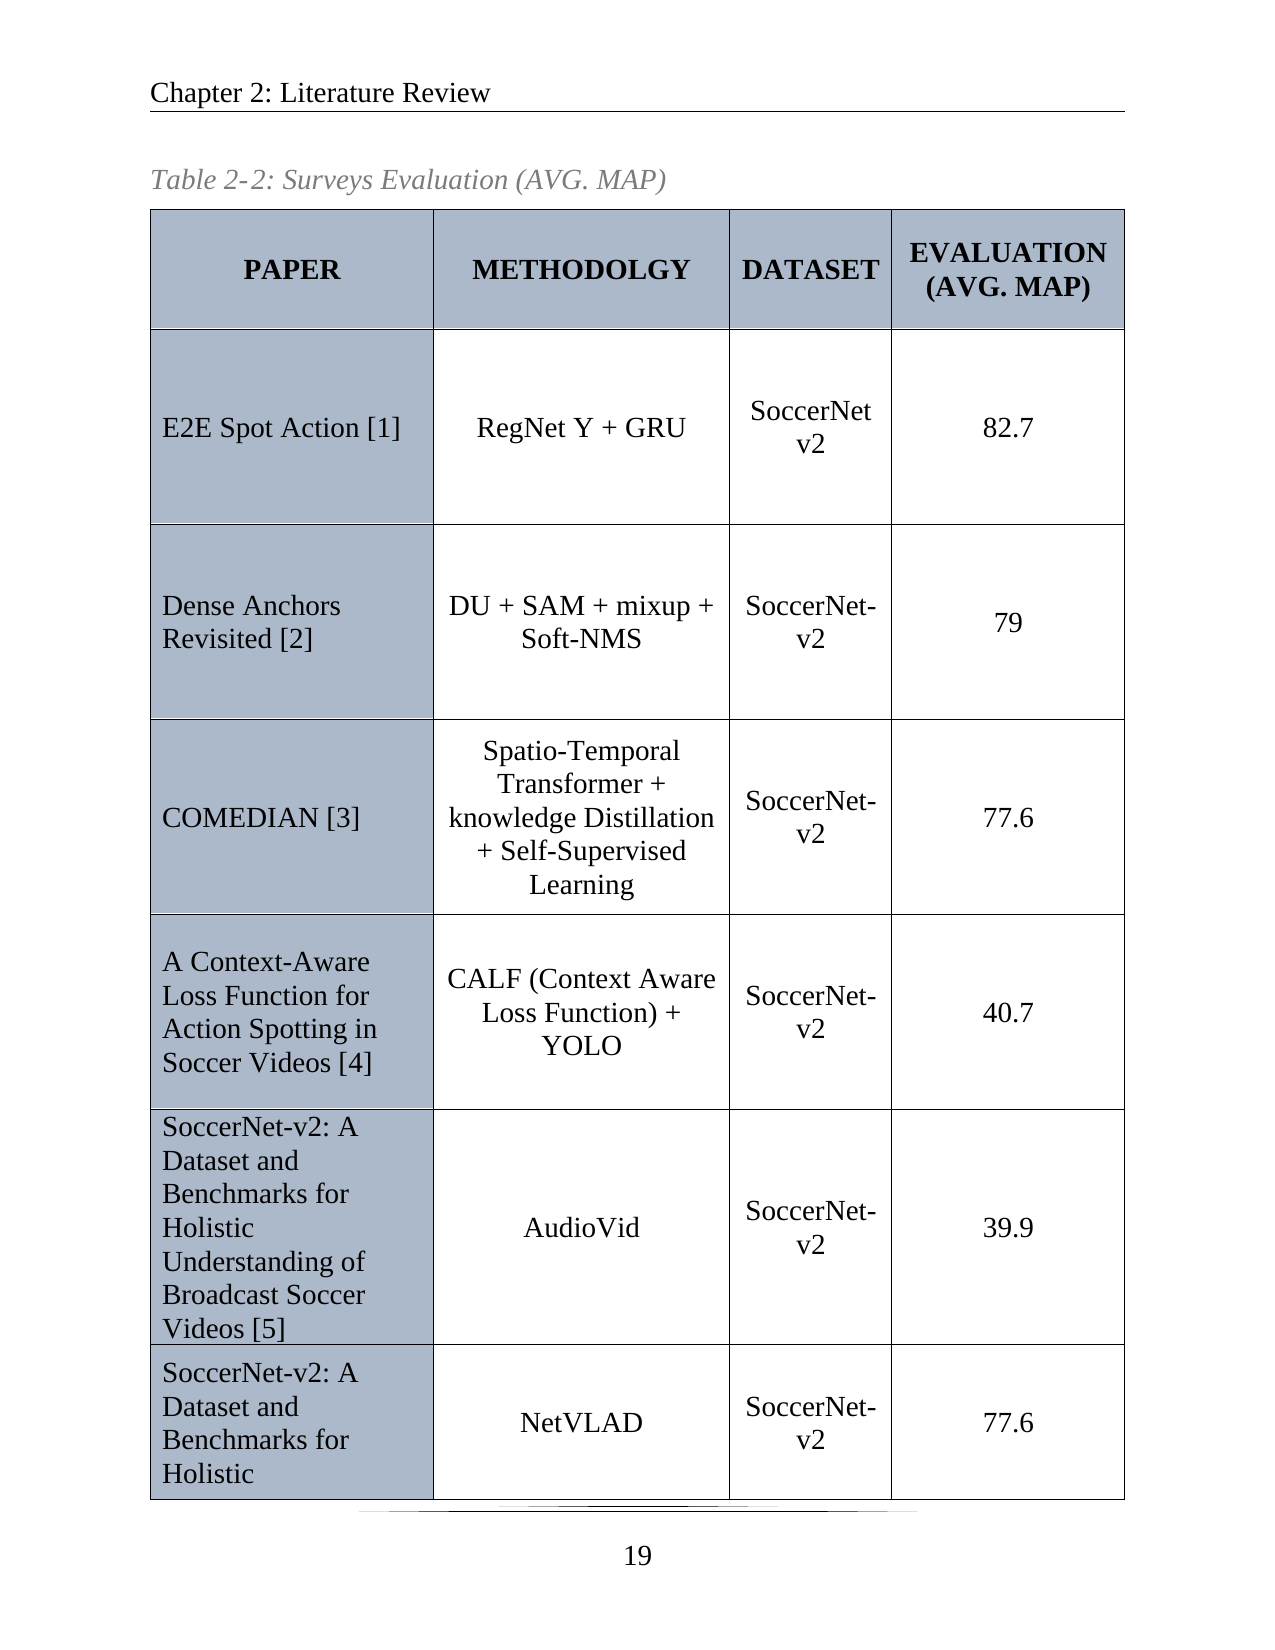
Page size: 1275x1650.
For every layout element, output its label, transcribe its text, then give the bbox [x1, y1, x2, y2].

table_cell SoccerNet-v2: A Dataset and Benchmarks for Holistic Understanding of Broadcast Soccer Videos [5] [151, 1110, 433, 1344]
table_cell 79 [892, 525, 1124, 718]
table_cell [151, 1345, 433, 1499]
table_cell NetVLAD [434, 1345, 729, 1499]
table_header EVALUATION (AVG. MAP) [892, 210, 1124, 328]
table_header DATASET [730, 210, 891, 328]
table_cell DU + SAM + mixup + Soft-NMS [434, 525, 729, 718]
table_header METHODOLGY [434, 210, 729, 328]
table_cell E2E Spot Action [1] [151, 330, 433, 523]
table_cell SoccerNet-v2 [730, 915, 891, 1108]
table_cell 77.6 [892, 1345, 1124, 1499]
table_header PAPER [151, 210, 433, 328]
table_cell 82.7 [892, 330, 1124, 523]
table_cell Dense Anchors Revisited [2] [151, 525, 433, 718]
table_cell A Context-Aware Loss Function for Action Spotting in Soccer Videos [4] [151, 915, 433, 1108]
table_cell CALF (Context Aware Loss Function) + YOLO [434, 915, 729, 1108]
table_cell RegNet Y + GRU [434, 330, 729, 523]
table_cell SoccerNet v2 [730, 330, 891, 523]
text Table ‎2-2: Surveys Evaluation (AVG. MAP) [150, 162, 1125, 196]
table_cell 77.6 [892, 720, 1124, 913]
table_cell SoccerNet-v2 [730, 525, 891, 718]
table_cell 40.7 [892, 915, 1124, 1108]
table_cell COMEDIAN [3] [151, 720, 433, 913]
table_cell SoccerNet-v2 [730, 720, 891, 913]
table_cell 39.9 [892, 1110, 1124, 1344]
table_cell Spatio-Temporal Transformer + knowledge Distillation + Self-Supervised Learning [434, 720, 729, 913]
table_cell SoccerNet-v2 [730, 1345, 891, 1499]
table_cell SoccerNet-v2 [730, 1110, 891, 1344]
table_cell AudioVid [434, 1110, 729, 1344]
